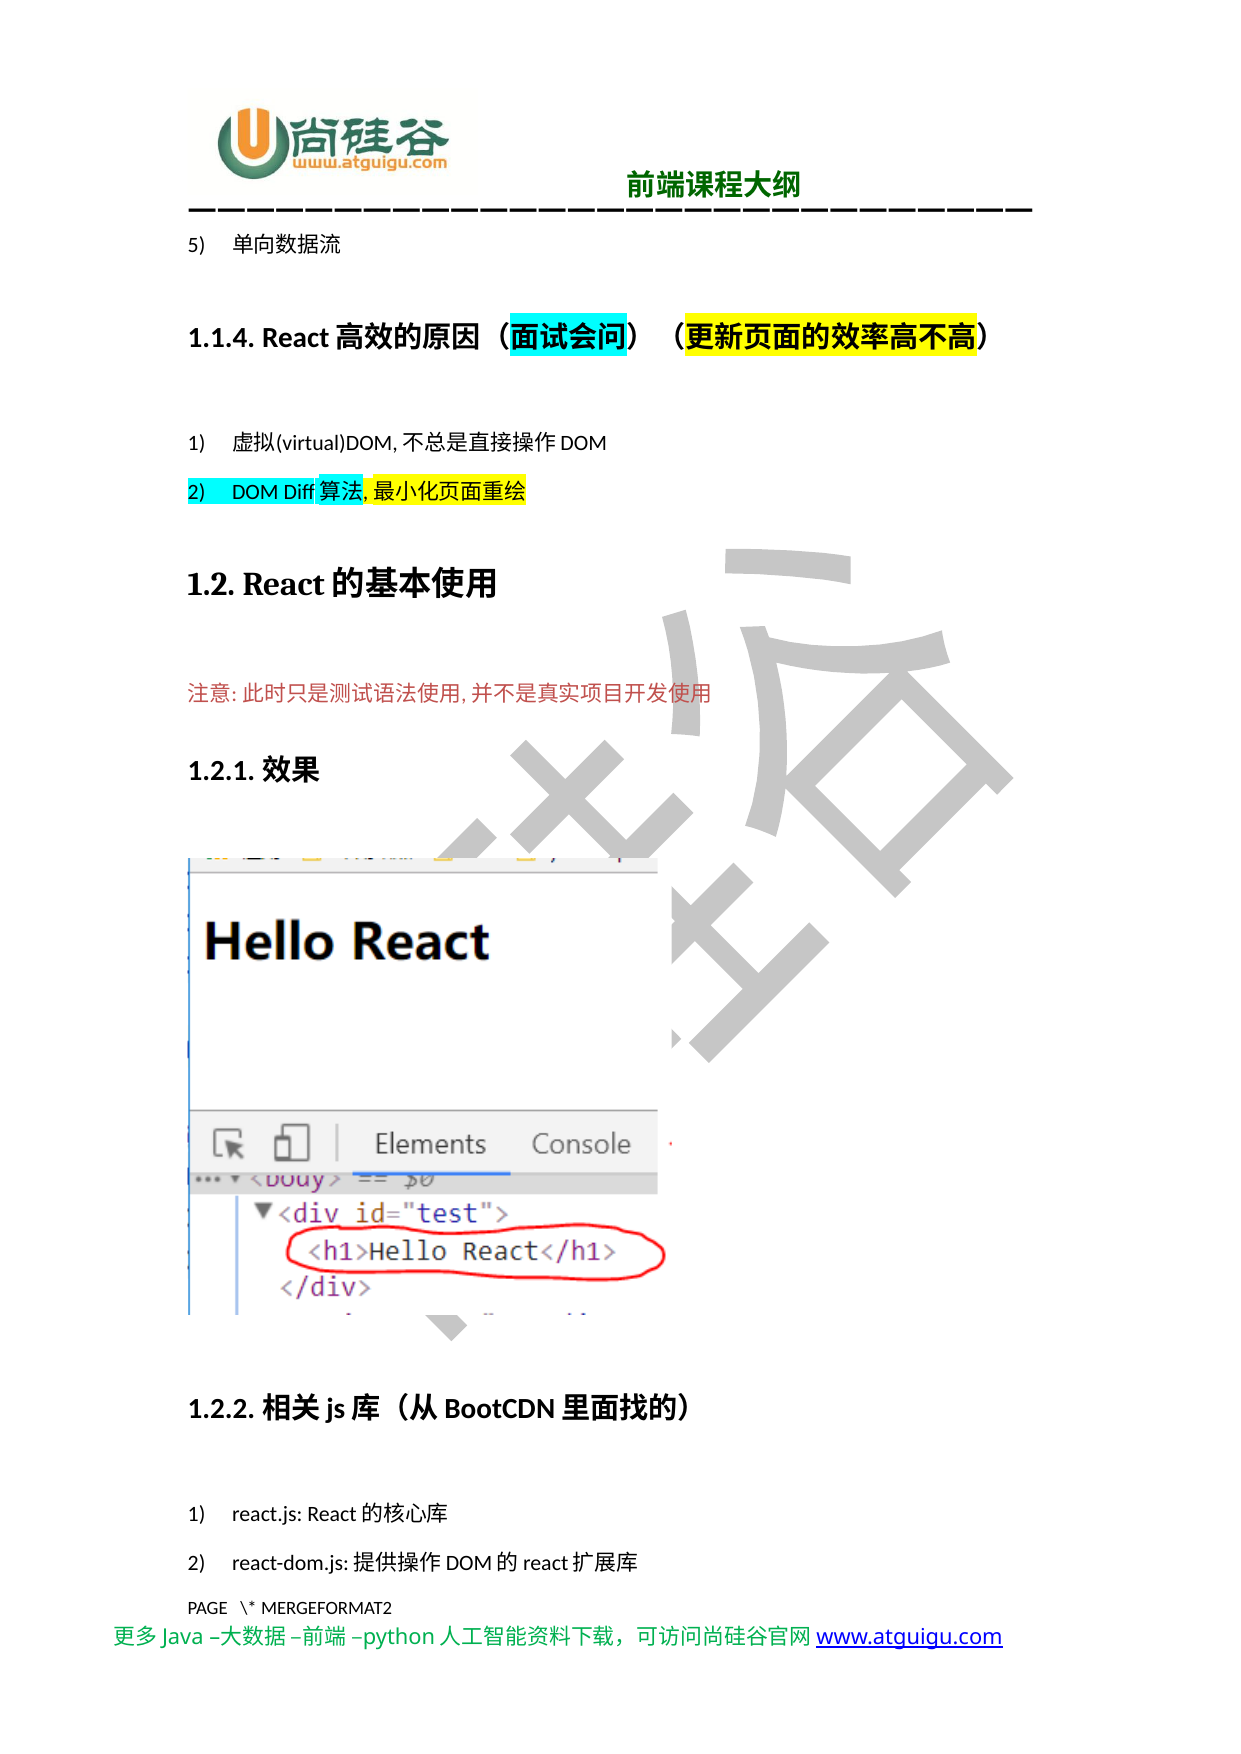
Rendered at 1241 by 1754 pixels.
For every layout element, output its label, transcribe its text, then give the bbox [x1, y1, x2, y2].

subtitle React的基本使用 [187, 549, 1053, 614]
list react-dom.js: 提供操作DOM的react扩展库 [187, 1544, 1053, 1577]
picture [187, 858, 672, 1315]
subtitle 效果 [187, 735, 1053, 800]
list DOM Diff算法, 最小化页面重绘 [187, 473, 1053, 506]
list 虚拟(virtual)DOM, 不总是直接操作DOM [187, 425, 1053, 457]
subtitle React高效的原因（面试会问）（更新页面的效率高不高） [187, 302, 1053, 367]
text 注意: 此时只是测试语法使用, 并不是真实项目开发使用 [187, 676, 1053, 708]
list react.js: React的核心库 [187, 1496, 1053, 1528]
subtitle 相关js库（从BootCDN里面找的） [187, 1373, 1053, 1438]
picture [187, 88, 479, 195]
list 单向数据流 [187, 227, 1053, 259]
